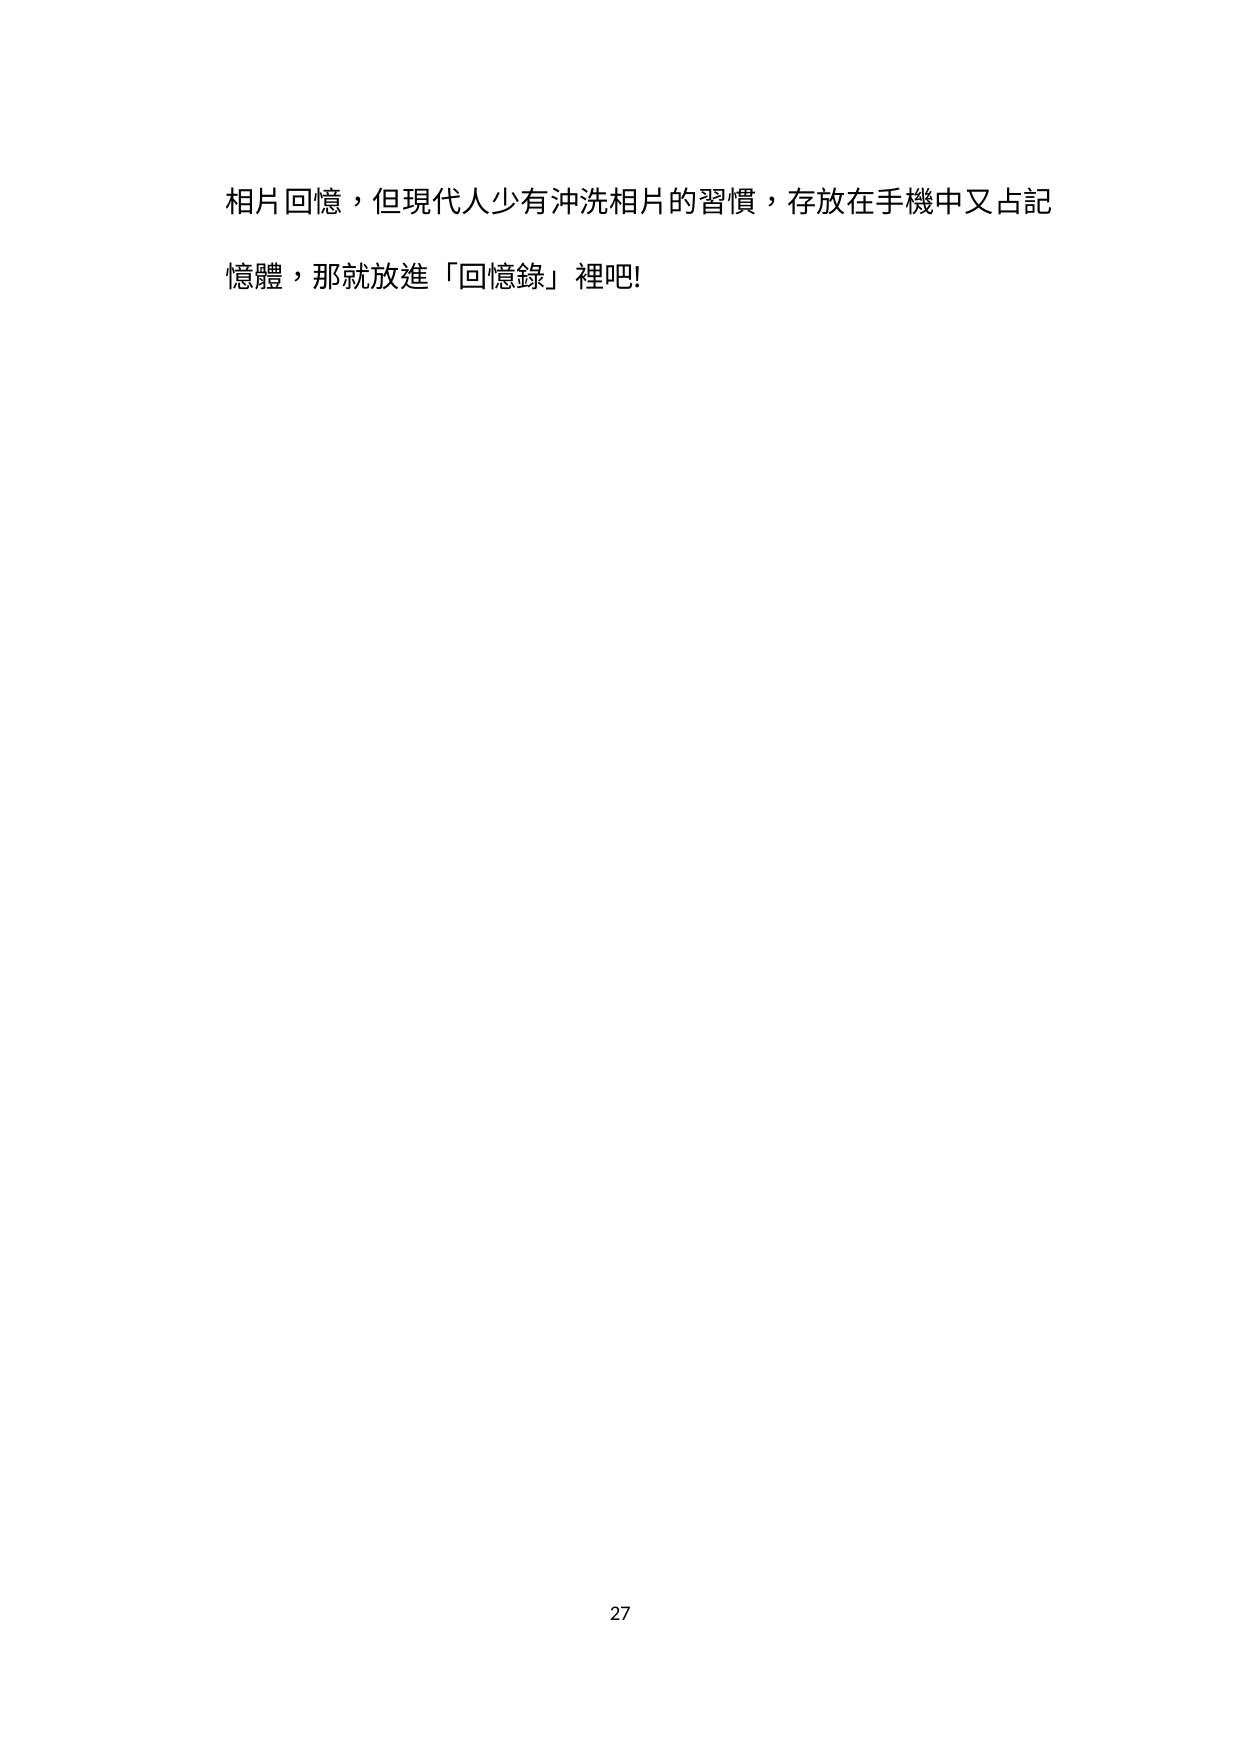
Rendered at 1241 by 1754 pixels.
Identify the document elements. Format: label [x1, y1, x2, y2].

list [225, 162, 1053, 312]
